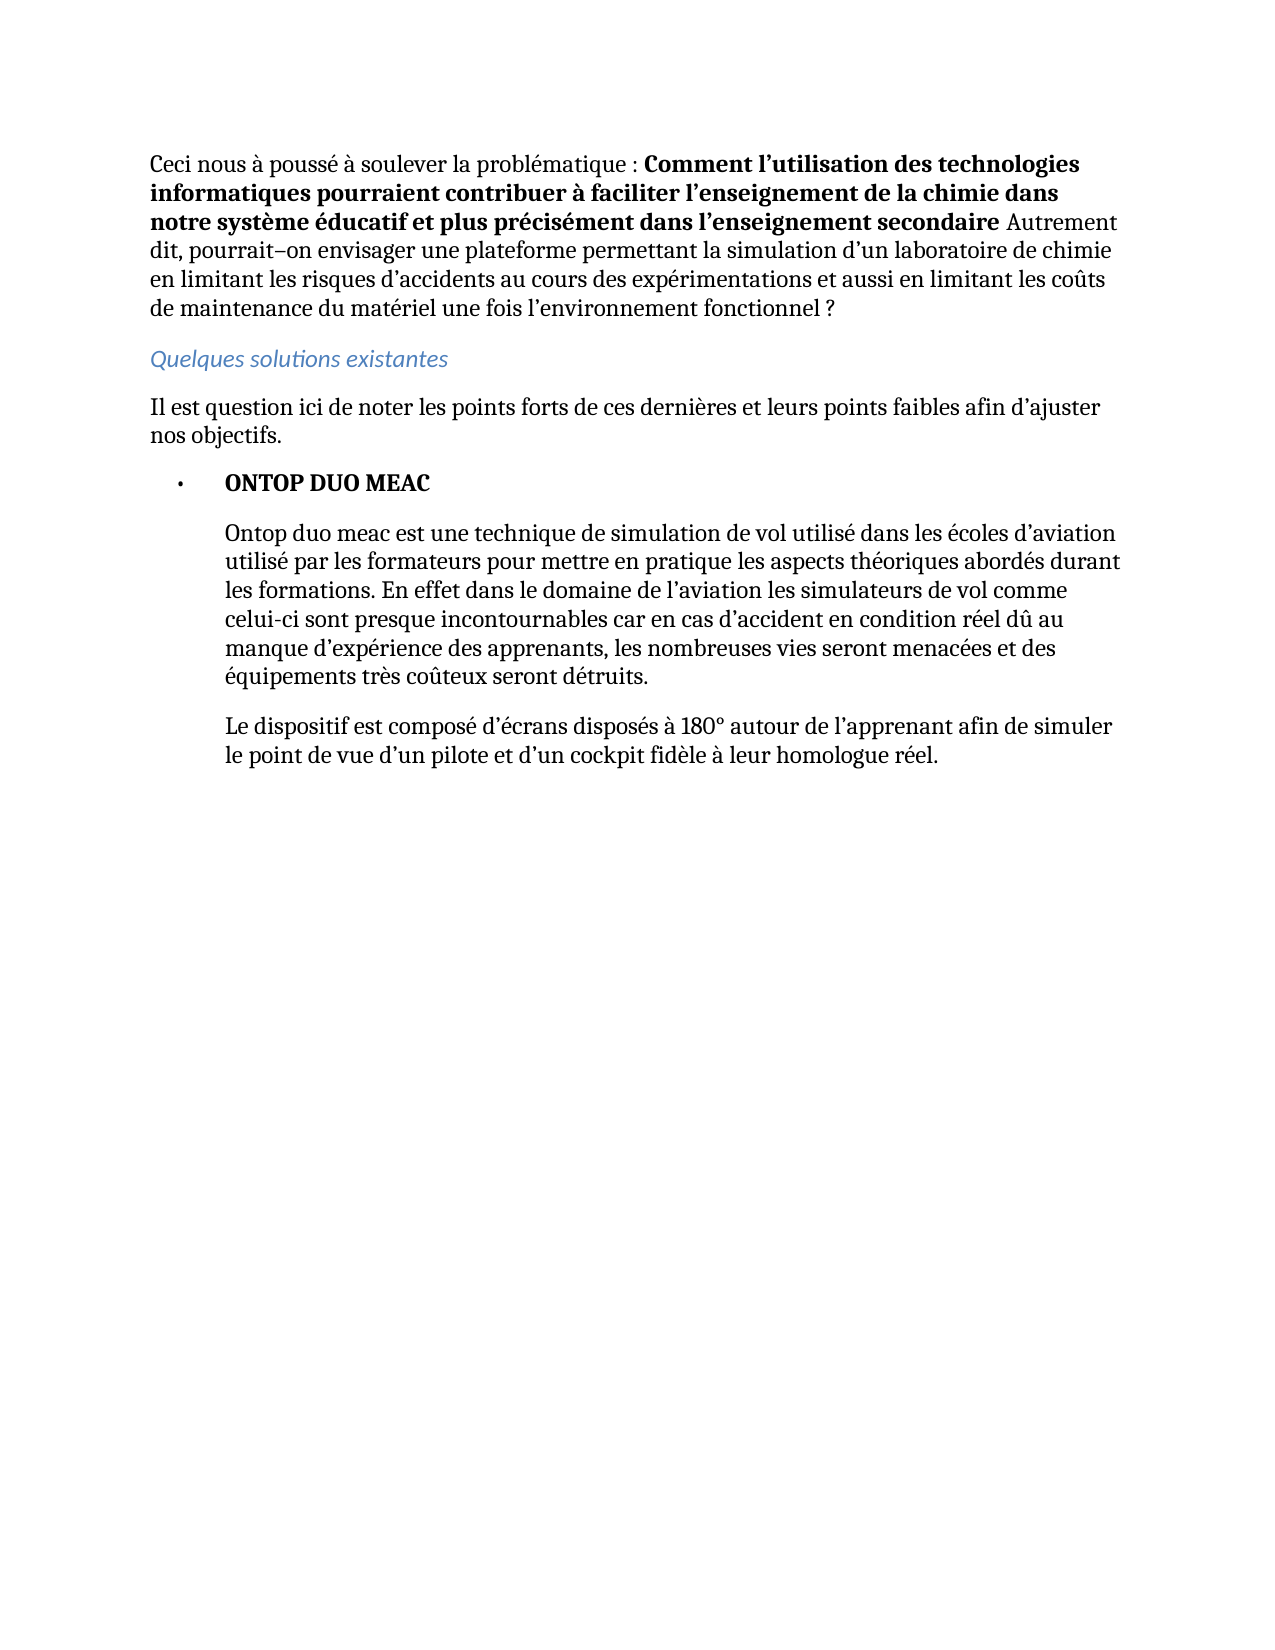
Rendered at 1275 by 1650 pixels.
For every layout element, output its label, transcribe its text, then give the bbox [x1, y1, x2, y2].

list Le dispositif est composé d’écrans disposés à 180° autour de l’apprenant afin de simuler le point de vue d’un pilote et d’un cockpit fidèle à leur homologue réel. [175, 712, 1125, 769]
text Il est question ici de noter les points forts de ces dernières et leurs points faibles afin d’ajuster nos objectifs. [150, 393, 1125, 450]
list Ontop duo meac est une technique de simulation de vol utilisé dans les écoles d’aviation utilisé par les formateurs pour mettre en pratique les aspects théoriques abordés durant les formations. En effet dans le domaine de l’aviation les simulateurs de vol comme celui-ci sont presque incontournables car en cas d’accident en condition réel dû au manque d’expérience des apprenants, les nombreuses vies seront menacées et des équipements très coûteux seront détruits. [175, 518, 1125, 691]
text Ceci nous à poussé à soulever la problématique : Comment l’utilisation des technologies informatiques pourraient contribuer à faciliter l’enseignement de la chimie dans notre système éducatif et plus précisément dans l’enseignement secondaire Autrement dit, pourrait–on envisager une plateforme permettant la simulation d’un laboratoire de chimie en limitant les risques d’accidents au cours des expérimentations et aussi en limitant les coûts de maintenance du matériel une fois l’environnement fonctionnel ? [150, 150, 1125, 322]
subtitle Quelques solutions existantes [150, 343, 1125, 374]
list ONTOP DUO MEAC [175, 469, 1125, 498]
